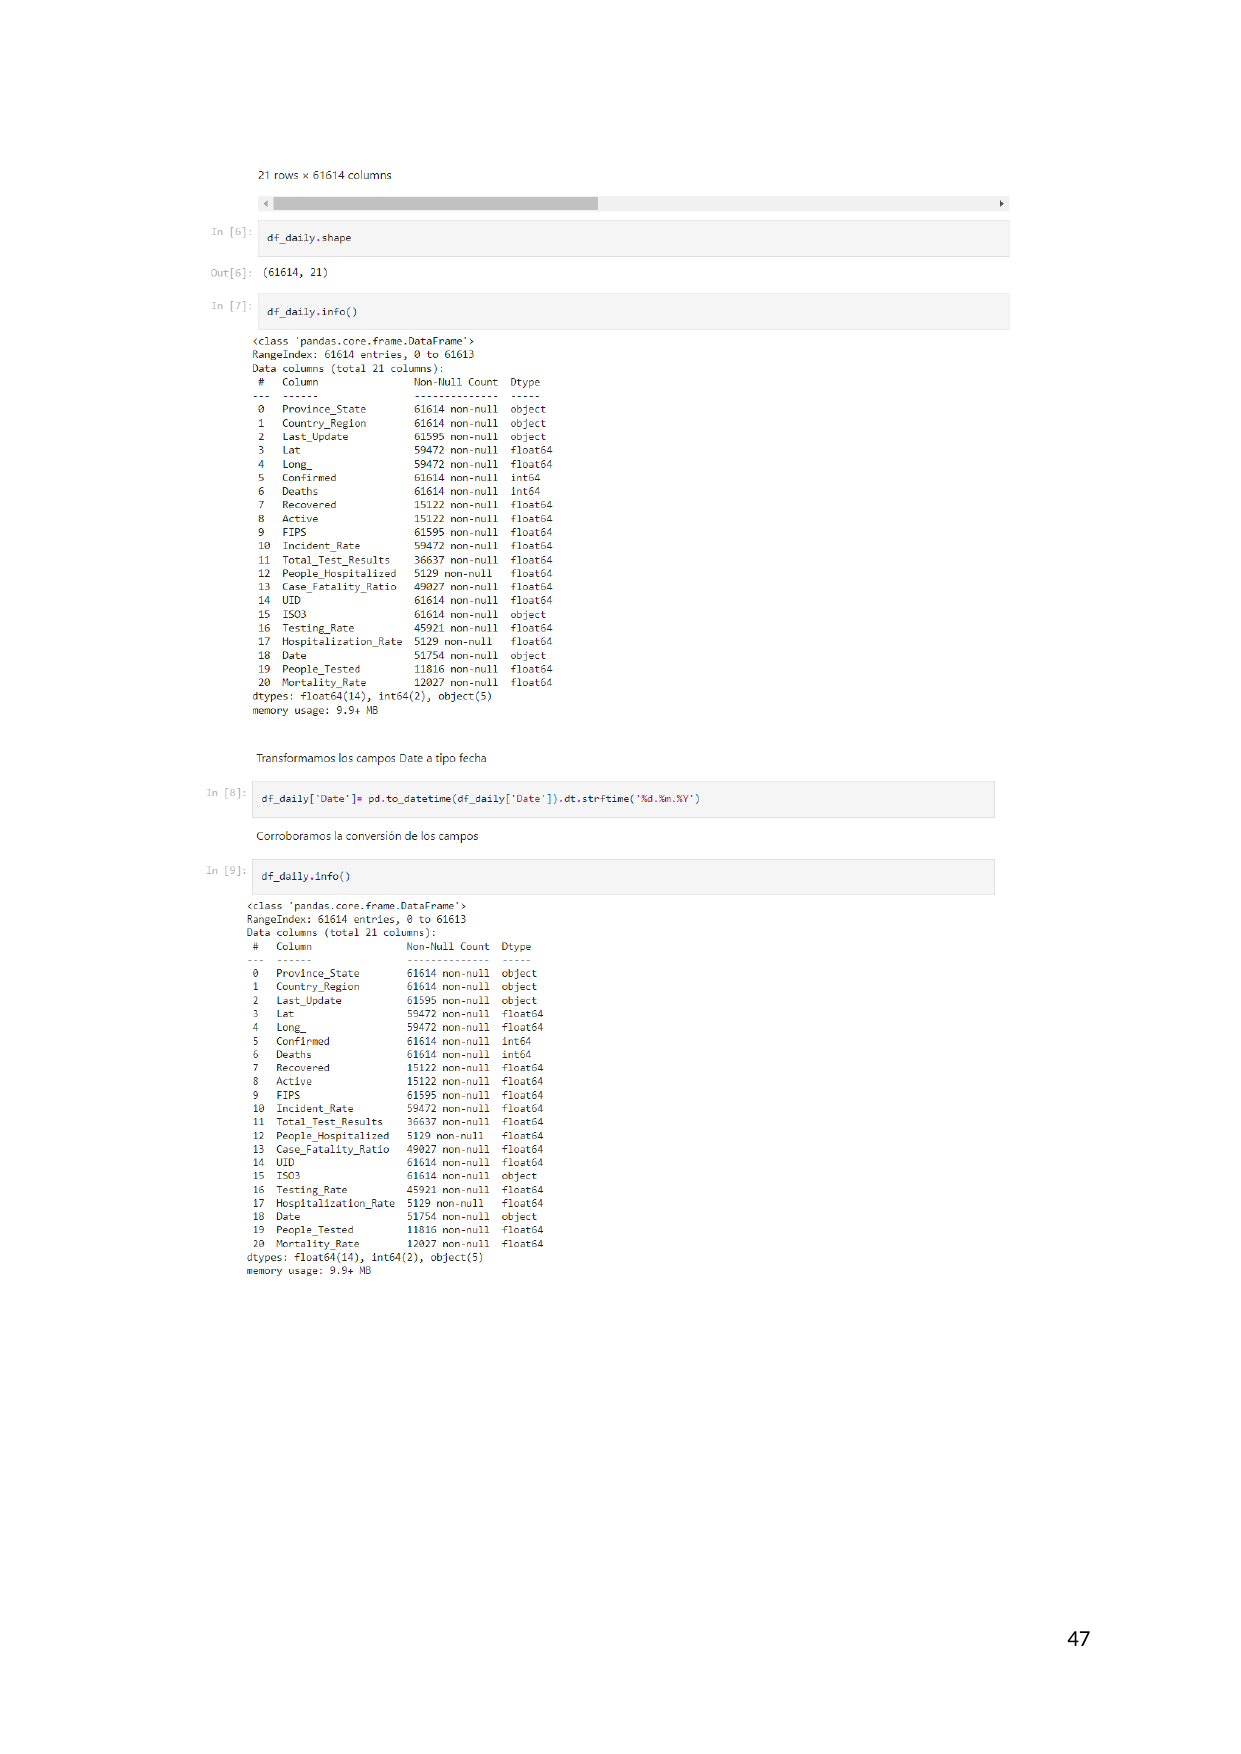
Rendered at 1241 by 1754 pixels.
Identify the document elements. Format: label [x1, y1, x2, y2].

picture [150, 747, 1036, 1281]
picture [150, 150, 1036, 723]
